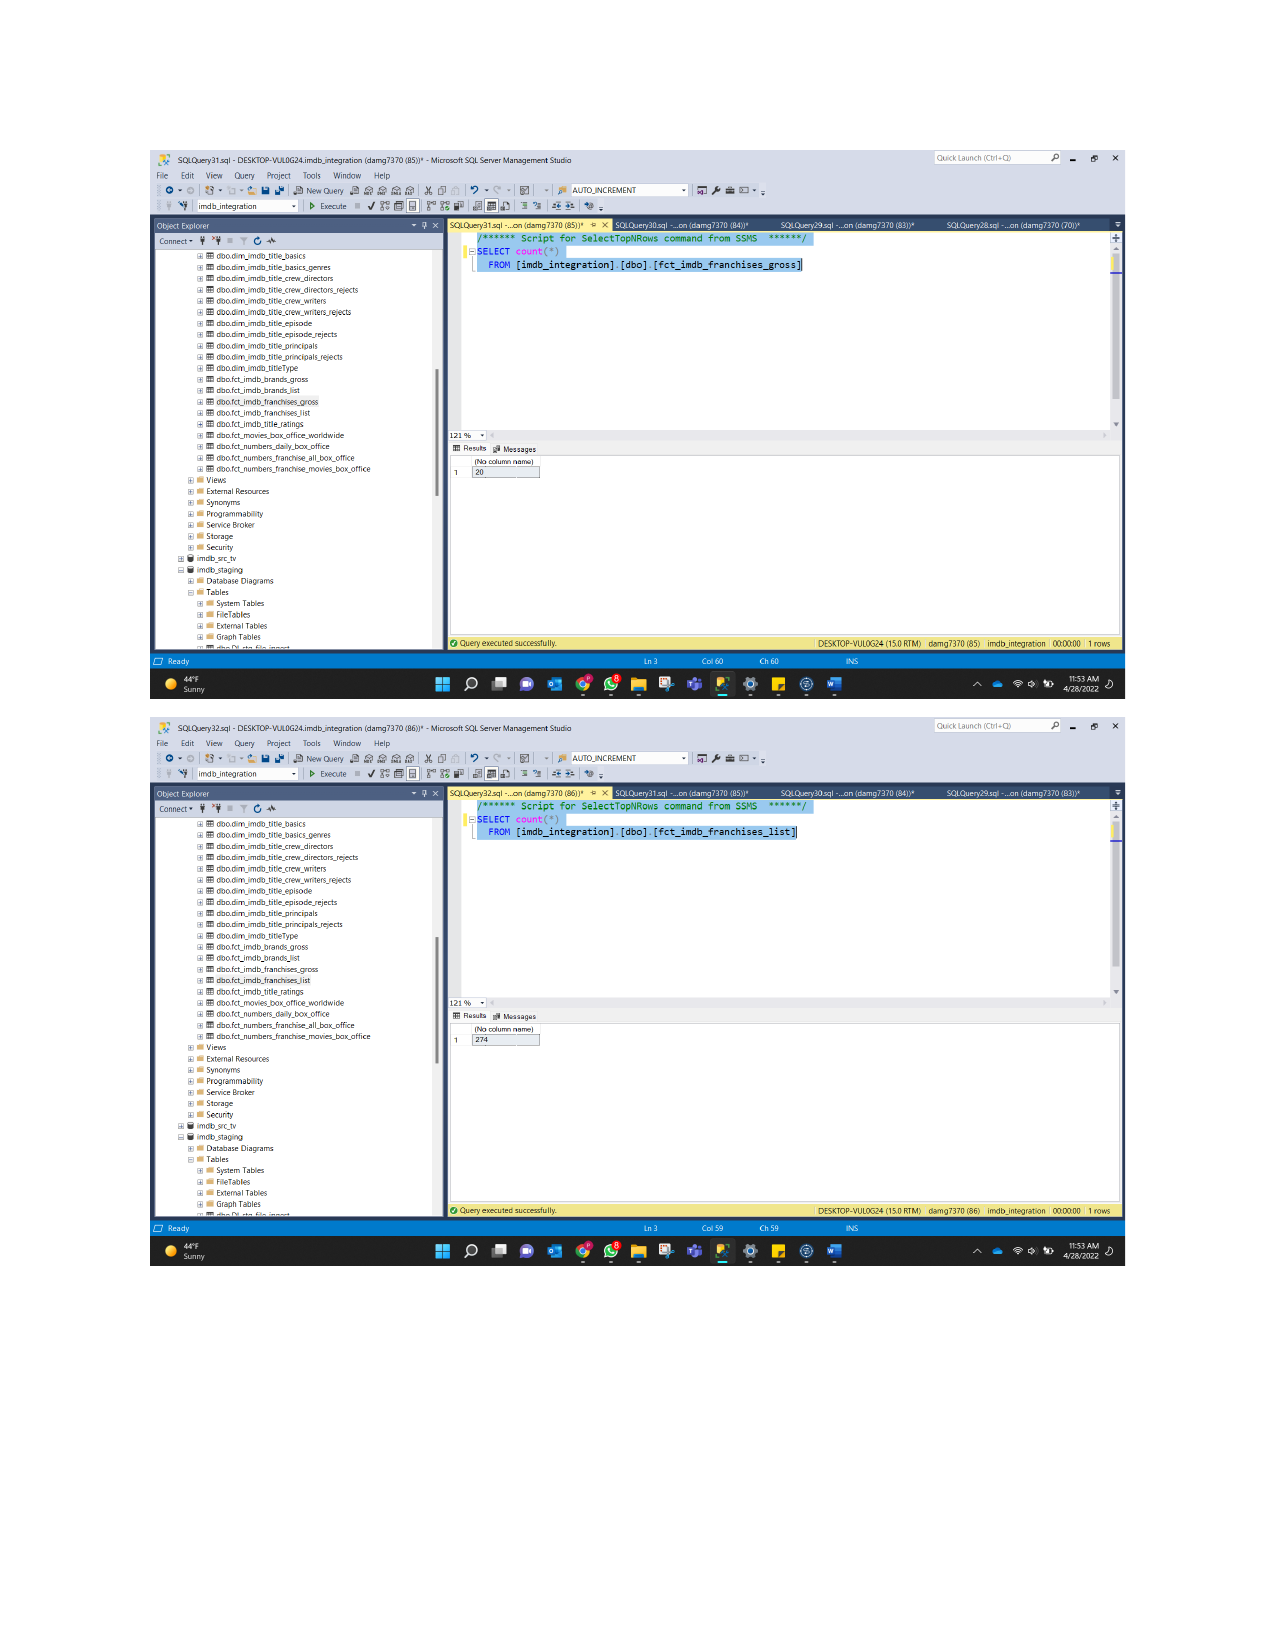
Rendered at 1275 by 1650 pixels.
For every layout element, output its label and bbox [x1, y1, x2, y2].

picture [150, 150, 1125, 699]
picture [150, 717, 1125, 1266]
